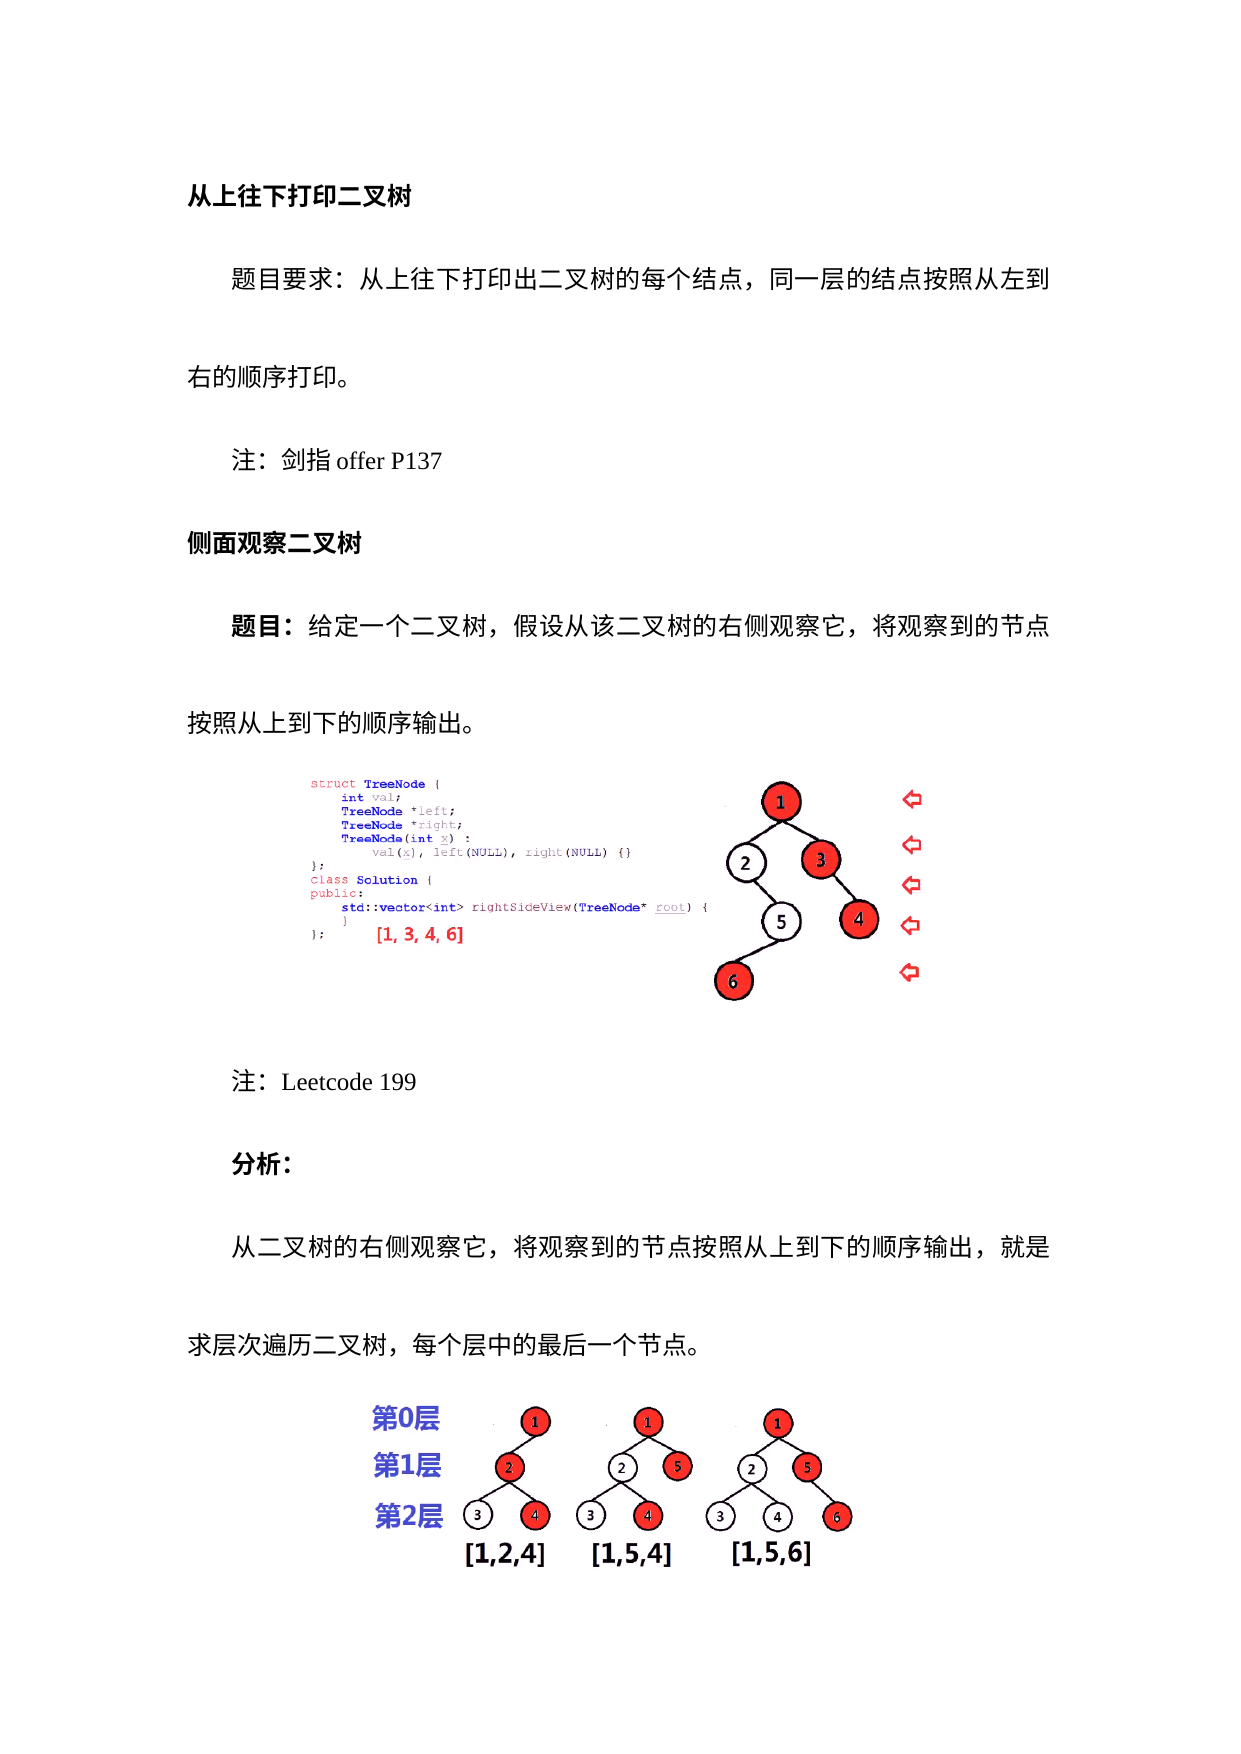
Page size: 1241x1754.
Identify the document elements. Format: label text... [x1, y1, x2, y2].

text 注：Leetcode 199 [187, 1047, 1053, 1112]
text 注：剑指offer P137 [187, 426, 1053, 491]
subtitle 从上往下打印二叉树 [187, 162, 1053, 227]
picture [295, 772, 945, 1008]
picture [363, 1393, 877, 1574]
text 题目要求：从上往下打印出二叉树的每个结点，同一层的结点按照从左到右的顺序打印。 [187, 245, 1053, 408]
text 题目：给定一个二叉树，假设从该二叉树的右侧观察它，将观察到的节点按照从上到下的顺序输出。 [187, 592, 1053, 754]
text 从二叉树的右侧观察它，将观察到的节点按照从上到下的顺序输出，就是求层次遍历二叉树，每个层中的最后一个节点。 [187, 1213, 1053, 1376]
text 分析： [187, 1130, 1053, 1195]
subtitle 侧面观察二叉树 [187, 509, 1053, 574]
